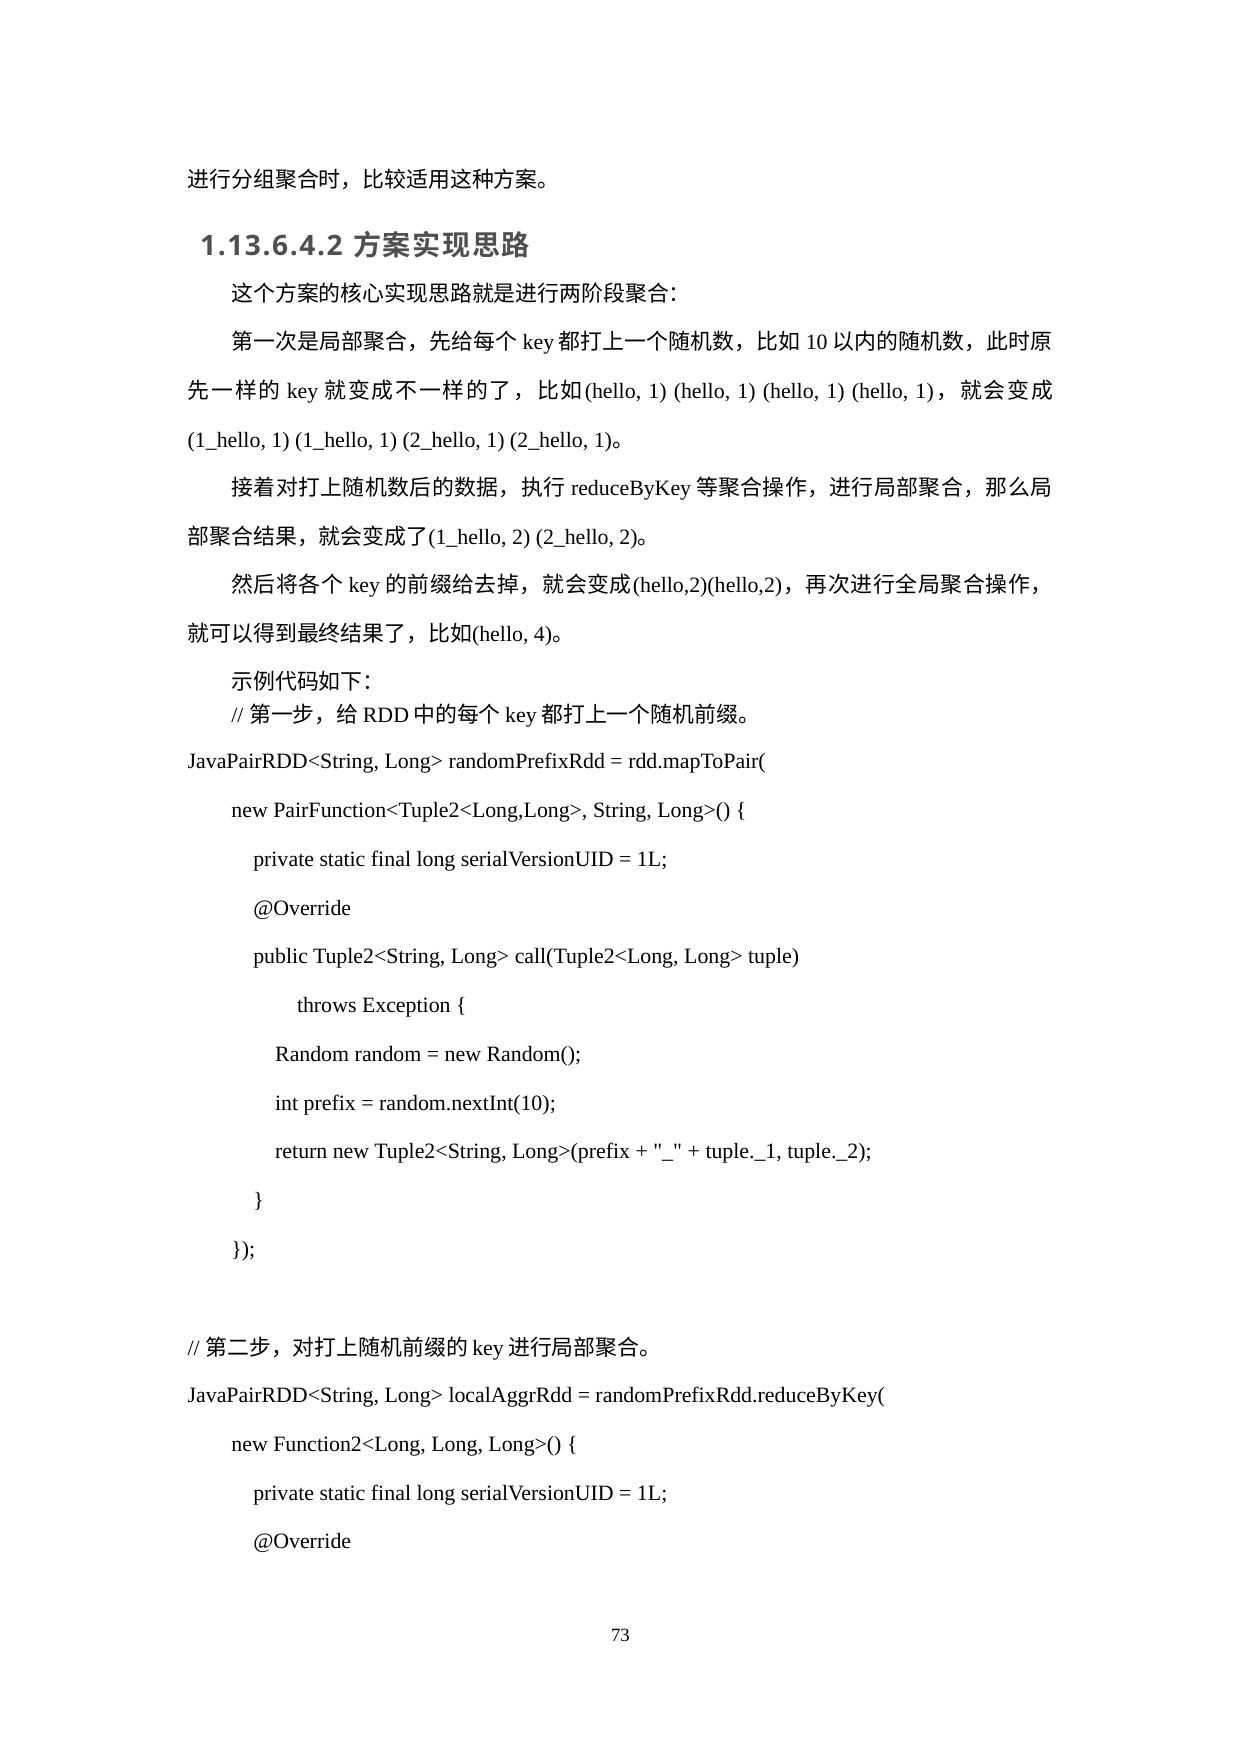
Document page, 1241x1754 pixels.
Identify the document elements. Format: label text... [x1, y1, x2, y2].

text 第一次是局部聚合，先给每个key都打上一个随机数，比如10以内的随机数，此时原先一样的key就变成不一样的了，比如(hello, 1) (hello, 1) (hello, 1) (hello, 1)，就会变成(1_hello, 1) (1_hello, 1) (2_hello, 1) (2_hello, 1)。 [187, 324, 1053, 454]
subtitle 1.13.6.4.2 方案实现思路 [200, 210, 1040, 275]
text 接着对打上随机数后的数据，执行reduceByKey等聚合操作，进行局部聚合，那么局部聚合结果，就会变成了(1_hello, 2) (2_hello, 2)。 [187, 469, 1053, 551]
text 然后将各个key的前缀给去掉，就会变成(hello,2)(hello,2)，再次进行全局聚合操作，就可以得到最终结果了，比如(hello, 4)。 [187, 567, 1053, 648]
text 示例代码如下： [200, 664, 1040, 696]
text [187, 696, 1053, 1557]
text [187, 162, 1053, 194]
text 这个方案的核心实现思路就是进行两阶段聚合： [187, 275, 1053, 308]
